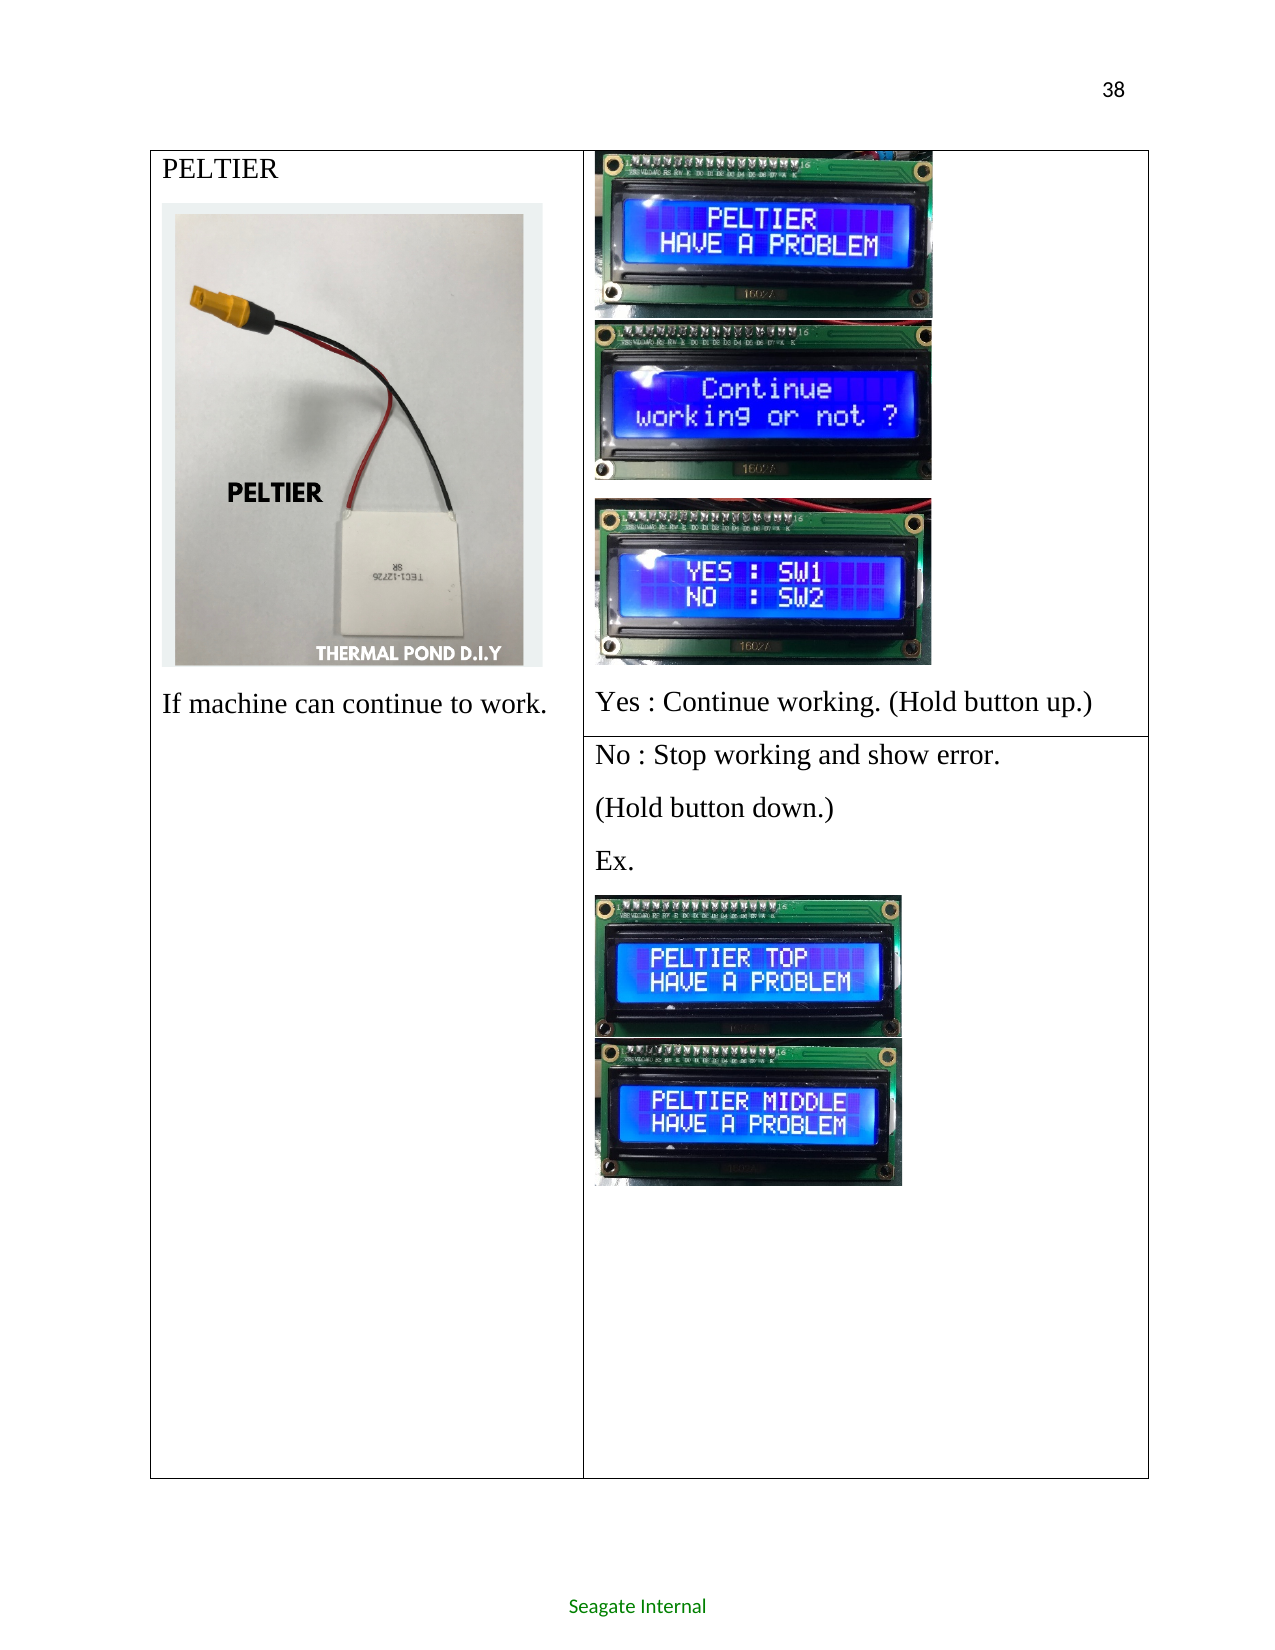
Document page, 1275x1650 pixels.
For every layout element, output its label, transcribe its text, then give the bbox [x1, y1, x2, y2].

picture [594, 895, 902, 1037]
picture [594, 1038, 903, 1186]
table_cell PELTIER If machine can continue to work. [151, 151, 583, 1478]
table_cell No : Stop working and show error. (Hold button down.) Ex. [584, 737, 1148, 1478]
picture [594, 498, 932, 665]
picture [594, 151, 933, 318]
picture [161, 203, 543, 667]
table_cell Yes : Continue working. (Hold button up.) [584, 151, 1148, 736]
picture [594, 320, 932, 480]
